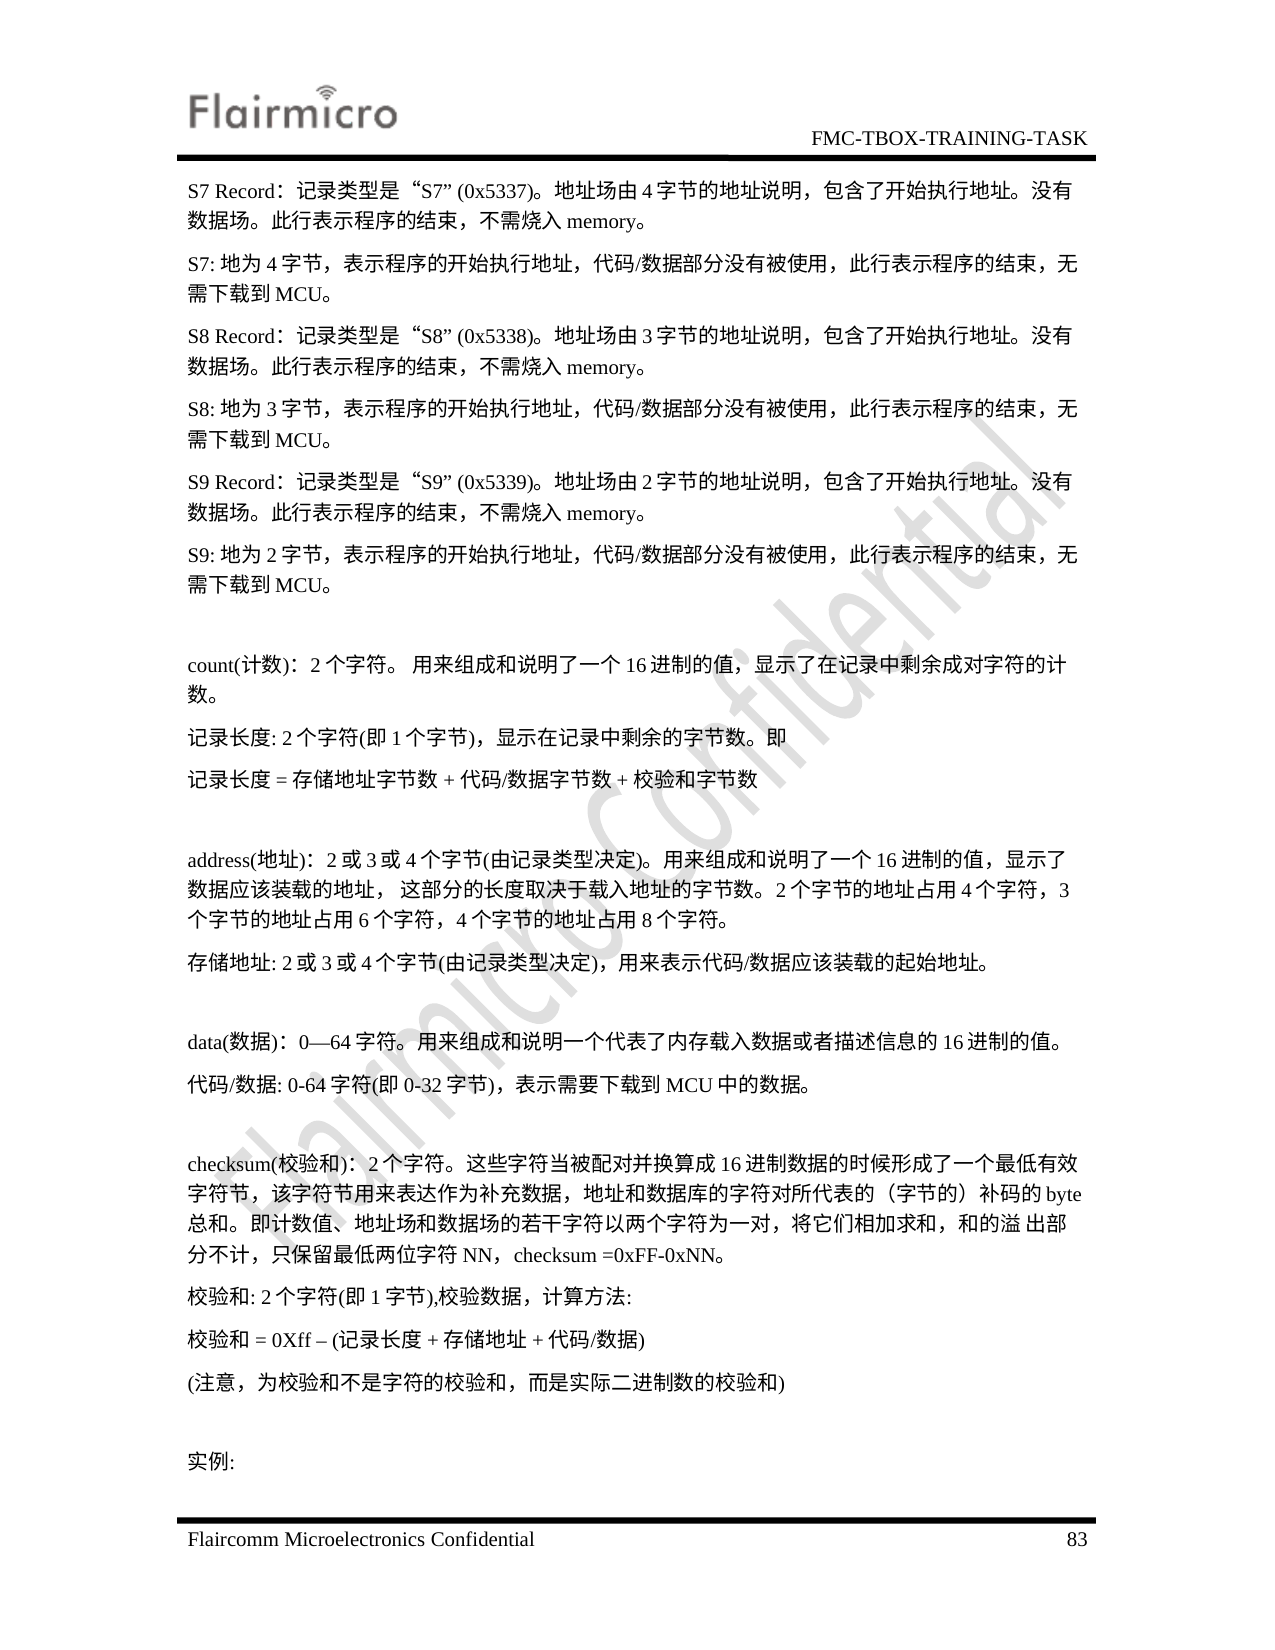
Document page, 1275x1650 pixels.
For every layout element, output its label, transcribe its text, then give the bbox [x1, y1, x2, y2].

text (注意，为校验和不是字符的校验和，而是实际二进制数的校验和) [187, 1366, 1087, 1396]
text checksum(校验和)：2个字符。这些字符当被配对并换算成16进制数据的时候形成了一个最低有效字符节，该字符节用来表达作为补充数据，地址和数据库的字符对所代表的（字节的）补码的byte总和。即计数值、地址场和数据场的若干字符以两个字符为一对，将它们相加求和，和的溢 出部分不计，只保留最低两位字符NN，checksum =0xFF-0xNN。 [187, 1147, 1087, 1268]
text data(数据)：0—64字符。用来组成和说明一个代表了内存载入数据或者描述信息的16进制的值。 [187, 1025, 1087, 1055]
text S7: 地为4字节，表示程序的开始执行地址，代码/数据部分没有被使用，此行表示程序的结束，无需下载到MCU。 [187, 247, 1087, 307]
picture [187, 75, 400, 146]
text 记录长度: 2个字符(即1个字节)，显示在记录中剩余的字节数。即 [187, 721, 1087, 751]
text count(计数)：2个字符。 用来组成和说明了一个16进制的值，显示了在记录中剩余成对字符的计数。 [187, 648, 1087, 708]
text S8: 地为3字节，表示程序的开始执行地址，代码/数据部分没有被使用，此行表示程序的结束，无需下载到MCU。 [187, 393, 1087, 453]
text 记录长度 = 存储地址字节数 + 代码/数据字节数 + 校验和字节数 [187, 763, 1087, 794]
text S7 Record：记录类型是“S7” (0x5337)。地址场由4字节的地址说明，包含了开始执行地址。没有数据场。此行表示程序的结束，不需烧入memory。 [187, 174, 1087, 234]
text address(地址)：2或3或4个字节(由记录类型决定)。用来组成和说明了一个16进制的值，显示了数据应该装载的地址， 这部分的长度取决于载入地址的字节数。2个字节的地址占用4个字符，3个字节的地址占用6个字符，4个字节的地址占用8个字符。 [187, 843, 1087, 933]
text 存储地址: 2或3或4个字节(由记录类型决定)，用来表示代码/数据应该装载的起始地址。 [187, 946, 1087, 976]
text S8 Record：记录类型是“S8” (0x5338)。地址场由3字节的地址说明，包含了开始执行地址。没有数据场。此行表示程序的结束，不需烧入memory。 [187, 320, 1087, 380]
text S9: 地为2字节，表示程序的开始执行地址，代码/数据部分没有被使用，此行表示程序的结束，无需下载到MCU。 [187, 538, 1087, 599]
text 校验和: 2个字符(即1字节),校验数据，计算方法: [187, 1281, 1087, 1311]
text 校验和 = 0Xff – (记录长度 + 存储地址 + 代码/数据) [187, 1323, 1087, 1353]
text 代码/数据: 0-64字符(即0-32字节)，表示需要下载到MCU中的数据。 [187, 1068, 1087, 1098]
text S9 Record：记录类型是“S9” (0x5339)。地址场由2字节的地址说明，包含了开始执行地址。没有数据场。此行表示程序的结束，不需烧入memory。 [187, 466, 1087, 526]
text 实例: [187, 1445, 1087, 1475]
